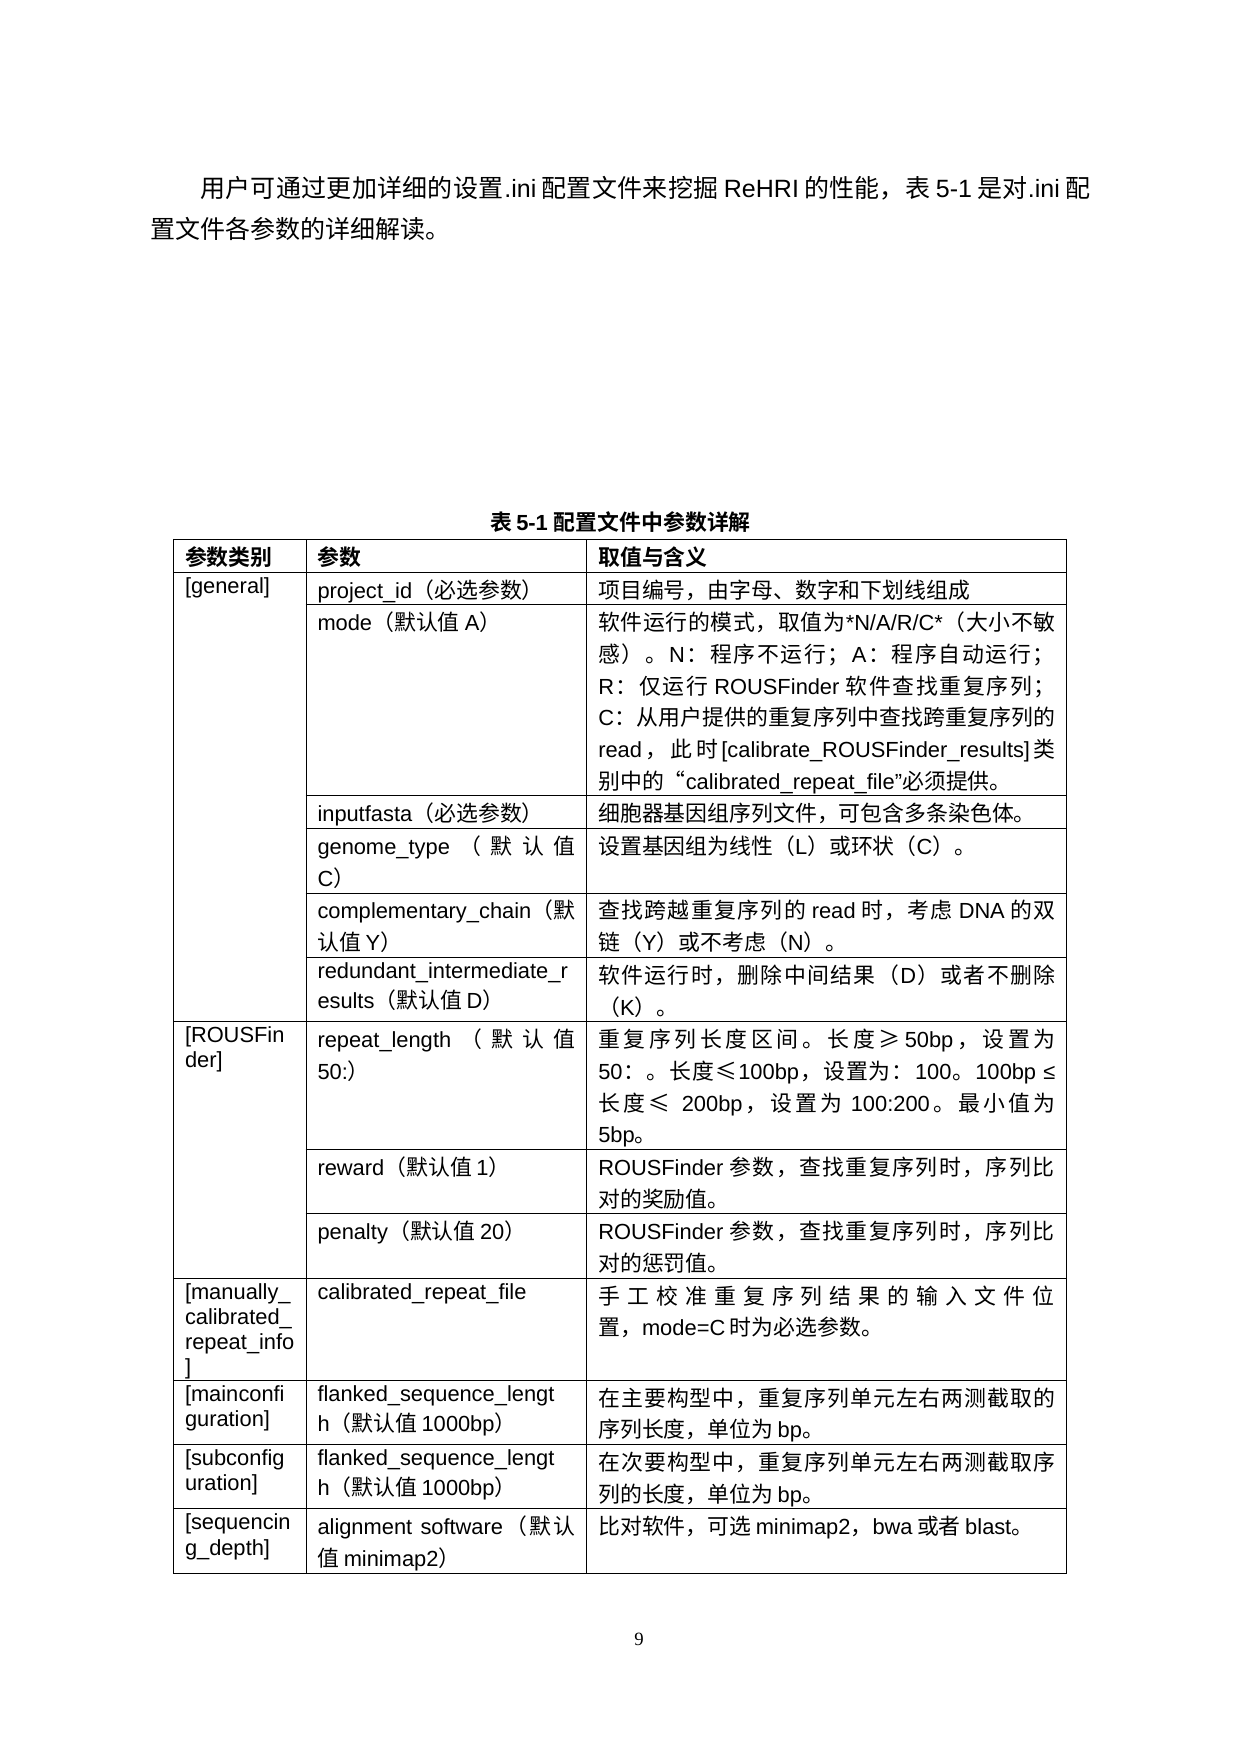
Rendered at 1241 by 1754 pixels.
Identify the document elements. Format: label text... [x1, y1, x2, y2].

table_cell 设置基因组为线性（L）或环状（C）。 [587, 829, 1066, 892]
table_cell 软件运行的模式，取值为*N/A/R/C*（大小不敏感）。N：程序不运行；A：程序自动运行；R：仅运行ROUSFinder软件查找重复序列；C：从用户提供的重复序列中查找跨重复序列的read，此时[calibrate_ROUSFinder_results]类别中的“calibrated_repeat_file”必须提供。 [587, 605, 1066, 795]
table_cell 比对软件，可选minimap2，bwa或者blast。 [587, 1509, 1066, 1573]
table_cell redundant_intermediate_results（默认值D） [307, 958, 586, 1021]
table_cell 查找跨越重复序列的read时，考虑DNA的双链（Y）或不考虑（N）。 [587, 894, 1066, 957]
table_cell complementary_chain（默认值Y） [307, 894, 586, 957]
table_cell ROUSFinder参数，查找重复序列时，序列比对的惩罚值。 [587, 1214, 1066, 1278]
table_cell [mainconfiguration] [174, 1381, 306, 1444]
table_cell flanked_sequence_length（默认值1000bp） [307, 1445, 586, 1508]
text 用户可通过更加详细的设置.ini配置文件来挖掘ReHRI的性能，表5-1是对.ini配置文件各参数的详细解读。 [150, 164, 1090, 247]
table_cell 在次要构型中，重复序列单元左右两测截取序列的长度，单位为bp。 [587, 1445, 1066, 1508]
table_cell 重复序列长度区间。长度≥50bp，设置为50：。长度≤100bp，设置为：100。100bp ≤长度≤ 200bp，设置为100:200。最小值为5bp。 [587, 1022, 1066, 1149]
table_cell reward（默认值1） [307, 1150, 586, 1213]
table_cell [subconfiguration] [174, 1445, 306, 1508]
table_cell repeat_length（默认值50:） [307, 1022, 586, 1149]
table_cell [manually_calibrated_repeat_info] [174, 1279, 306, 1379]
table_cell [ROUSFinder] [174, 1022, 306, 1278]
table_cell 细胞器基因组序列文件，可包含多条染色体。 [587, 796, 1066, 828]
table_cell [sequencing_depth] [174, 1509, 306, 1573]
table_cell genome_type（默认值C） [307, 829, 586, 892]
table_cell 软件运行时，删除中间结果（D）或者不删除（K）。 [587, 958, 1066, 1021]
table_cell 项目编号，由字母、数字和下划线组成 [587, 573, 1066, 604]
table_cell penalty（默认值20） [307, 1214, 586, 1278]
table_header 参数类别 [174, 540, 306, 572]
table_header 取值与含义 [587, 540, 1066, 572]
table_cell project_id（必选参数） [307, 573, 586, 604]
table_cell inputfasta（必选参数） [307, 796, 586, 828]
table_cell calibrated_repeat_file [307, 1279, 586, 1379]
table_header 参数 [307, 540, 586, 572]
table_cell ROUSFinder参数，查找重复序列时，序列比对的奖励值。 [587, 1150, 1066, 1213]
table_cell flanked_sequence_length（默认值1000bp） [307, 1381, 586, 1444]
table_cell [general] [174, 573, 306, 1021]
table_cell 手工校准重复序列结果的输入文件位置，mode=C时为必选参数。 [587, 1279, 1066, 1379]
table_cell mode（默认值 A） [307, 605, 586, 795]
text 表5-1 配置文件中参数详解 [150, 497, 1090, 539]
table_cell 在主要构型中，重复序列单元左右两测截取的序列长度，单位为bp。 [587, 1381, 1066, 1444]
table_cell alignment software（默认值minimap2） [307, 1509, 586, 1573]
